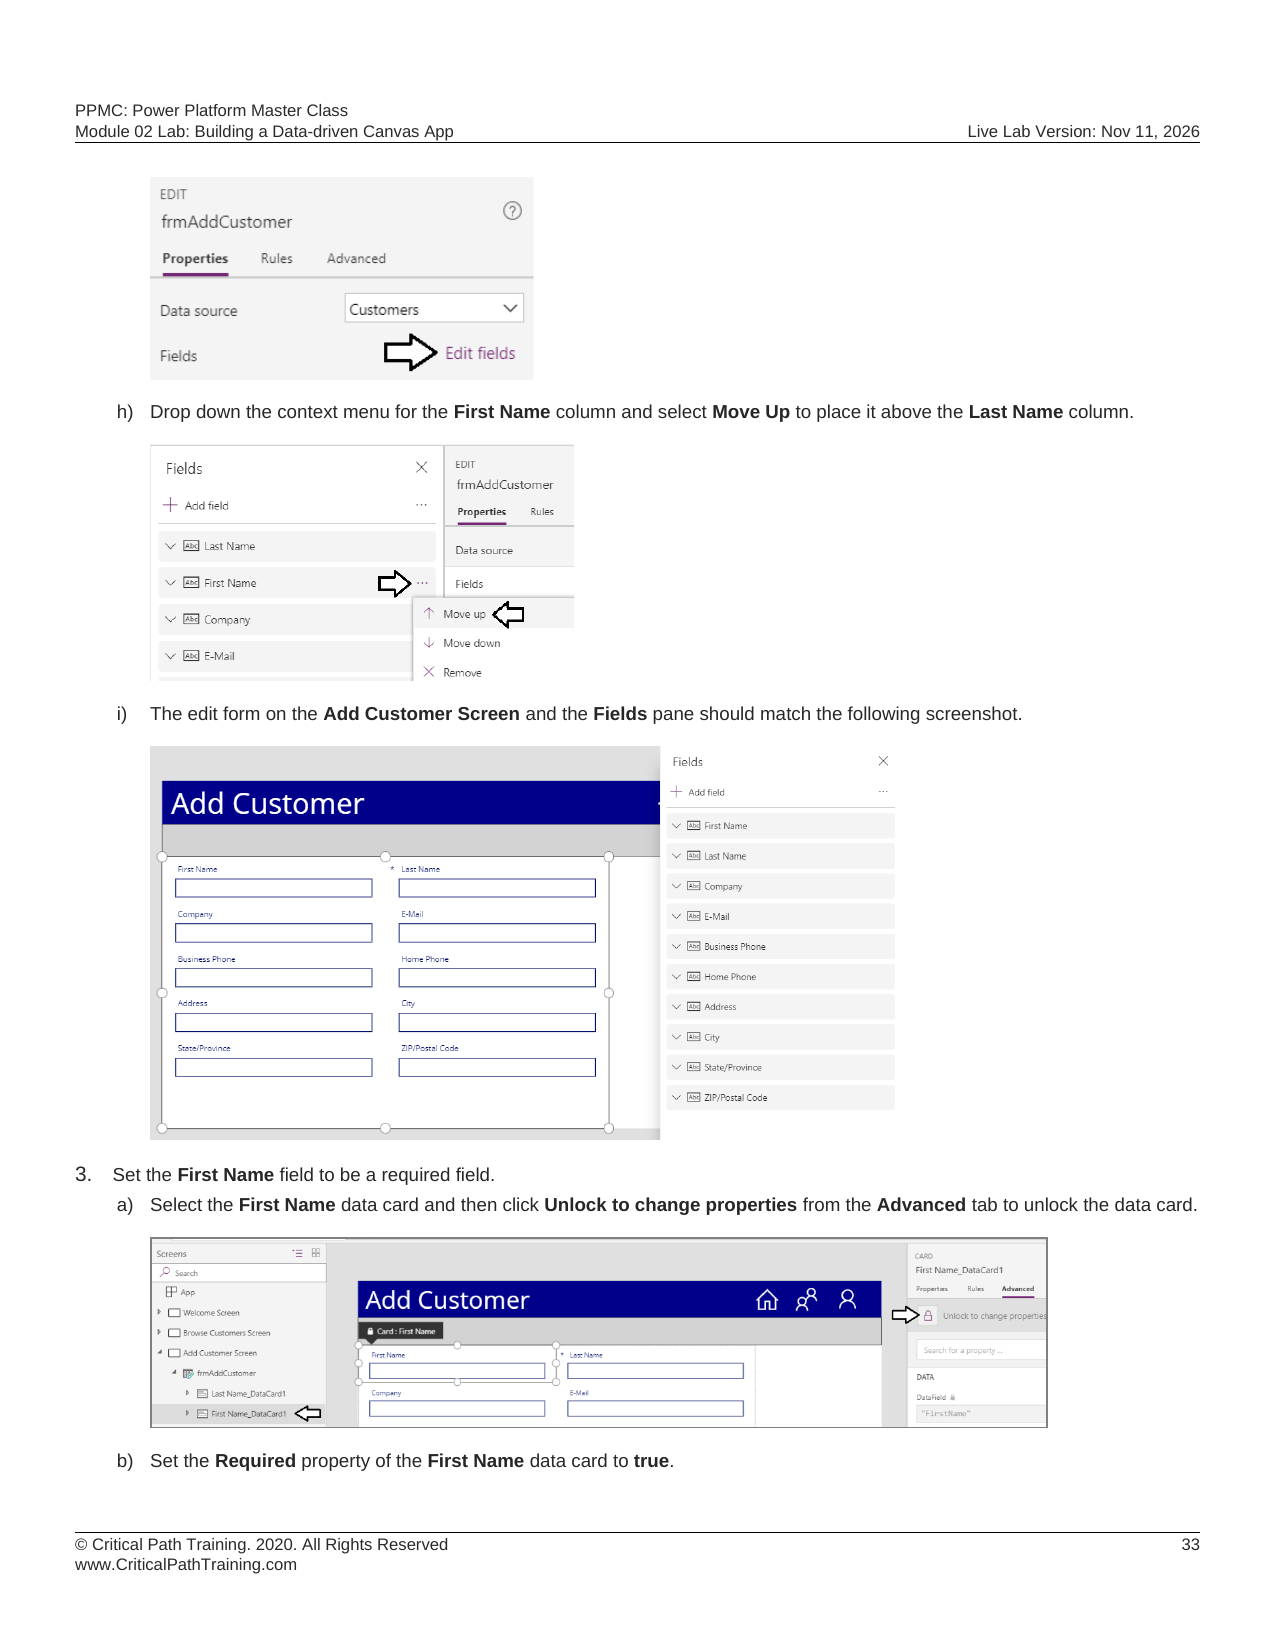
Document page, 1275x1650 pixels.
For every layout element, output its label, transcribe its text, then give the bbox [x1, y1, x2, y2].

picture [152, 1239, 1046, 1427]
text Set the First Name field to be a required field. [75, 1161, 1200, 1185]
picture [150, 746, 897, 1140]
text Drop down the context menu for the First Name column and select Move Up to place it above the Last Name column. [117, 401, 1200, 423]
text Set the Required property of the First Name data card to true. [117, 1450, 1200, 1472]
text Select the First Name data card and then click Unlock to change properties from the Advanced tab to unlock the data card. [117, 1194, 1200, 1215]
picture [150, 177, 534, 380]
picture [150, 444, 575, 681]
text The edit form on the Add Customer Screen and the Fields pane should match the following screenshot. [117, 702, 1200, 724]
